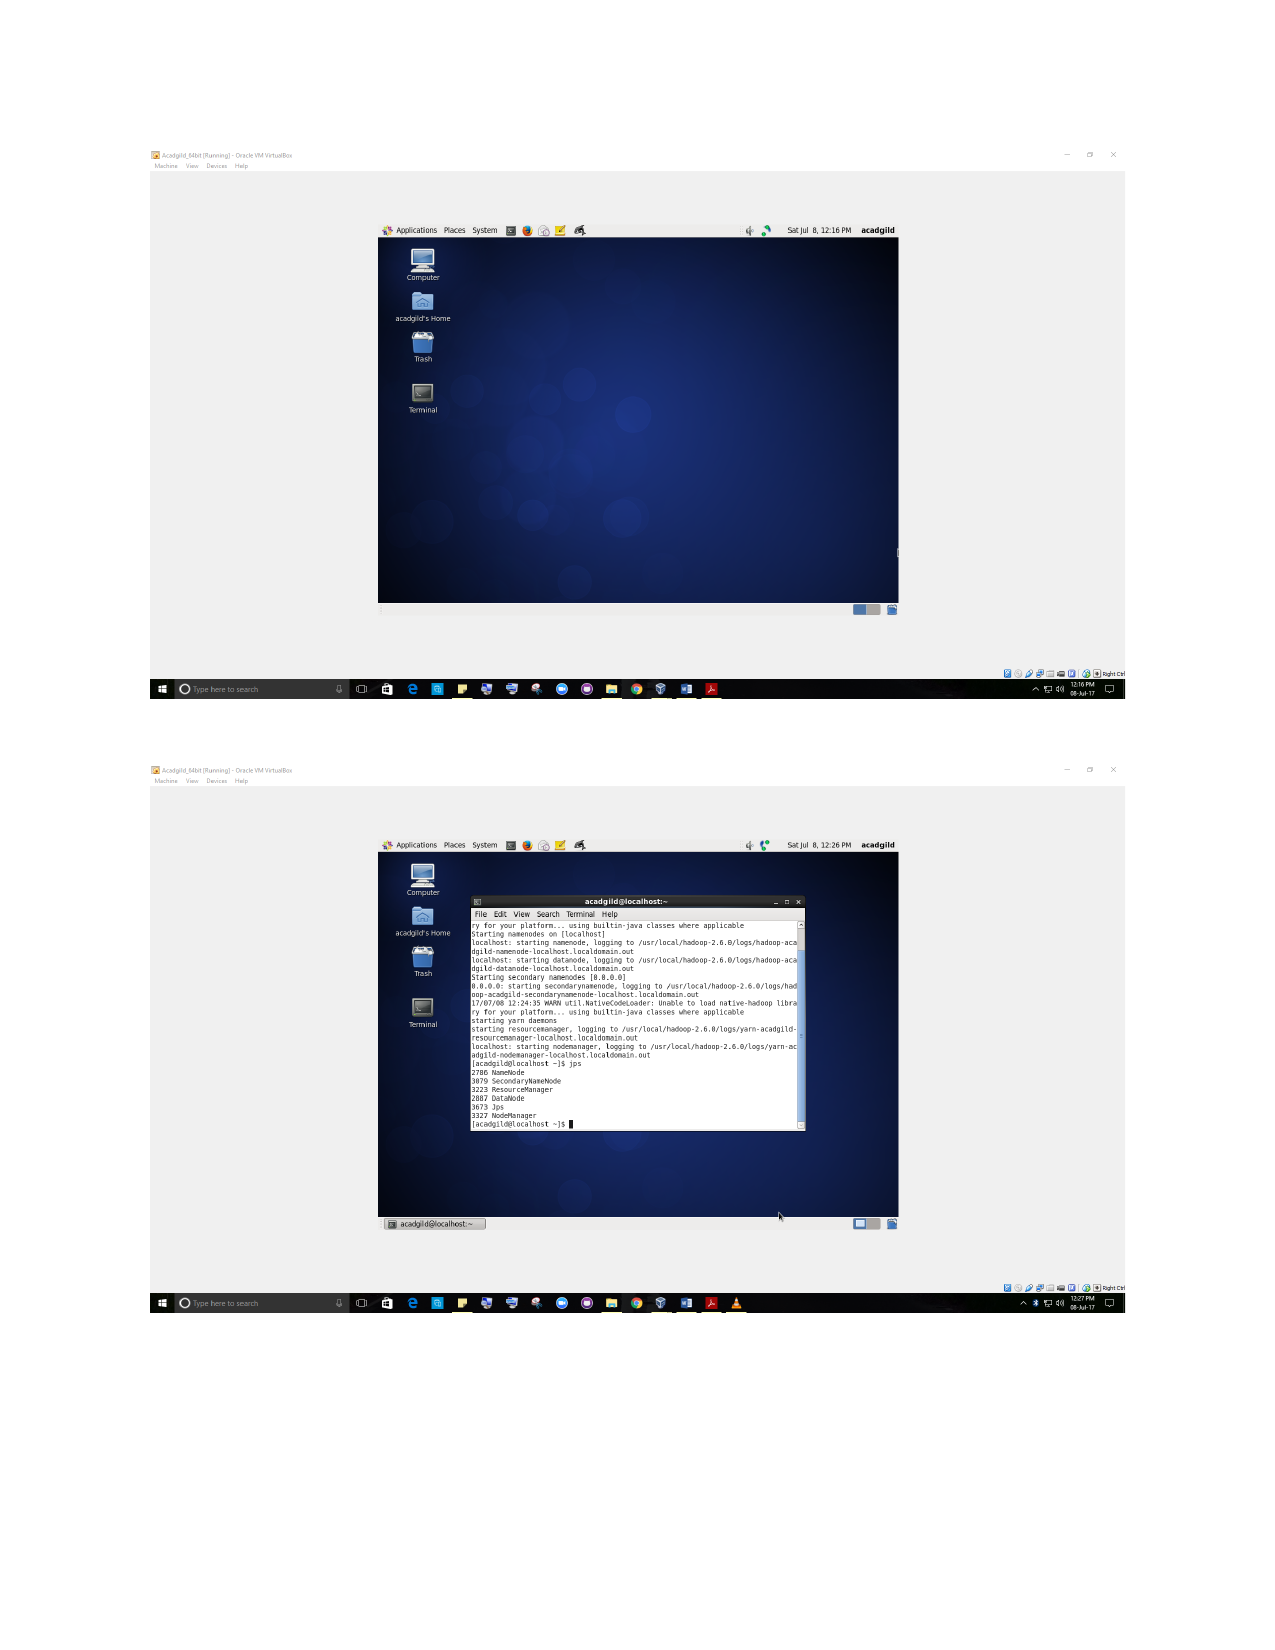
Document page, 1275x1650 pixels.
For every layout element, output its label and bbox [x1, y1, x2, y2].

picture [150, 150, 1125, 699]
picture [150, 764, 1125, 1313]
